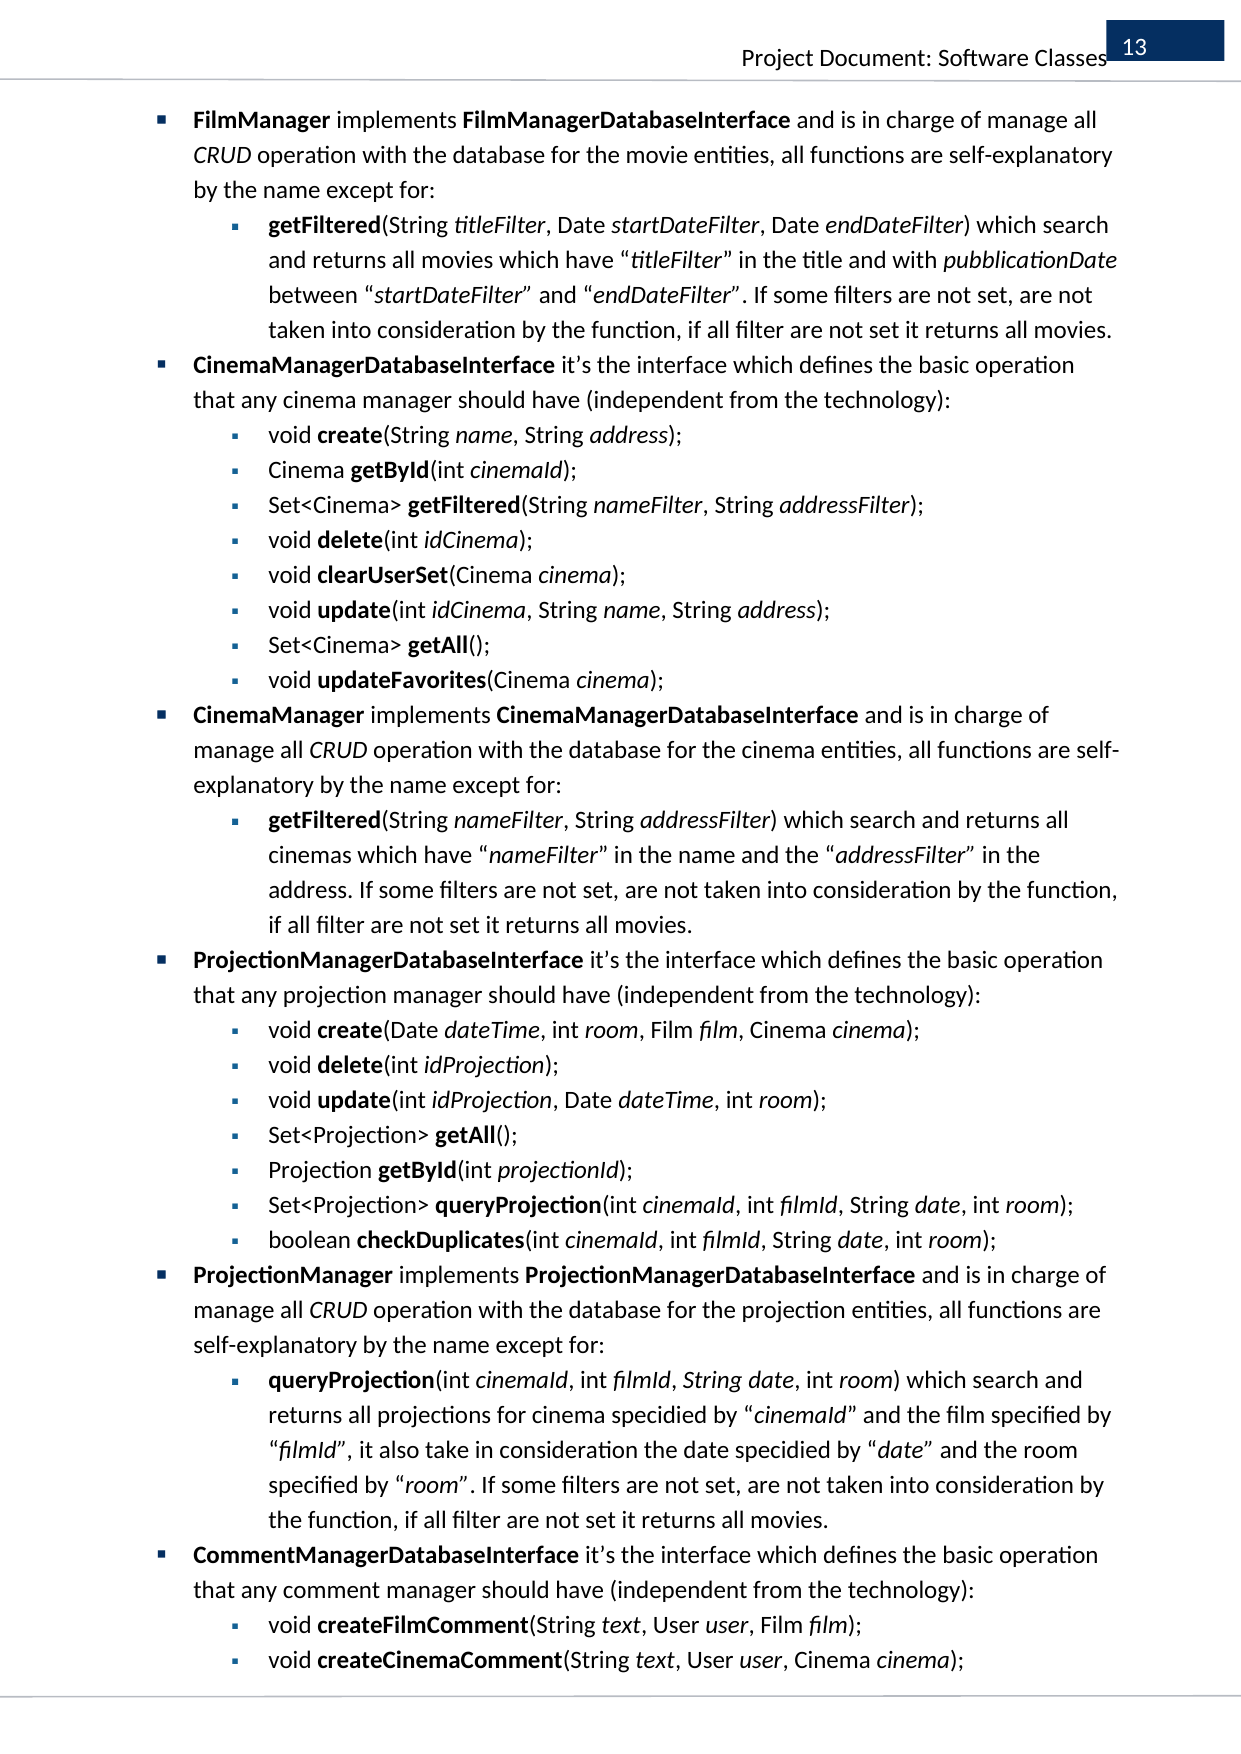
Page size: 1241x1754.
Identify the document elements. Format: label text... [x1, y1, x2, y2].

list void update(int idCinema, String name, String address); [231, 594, 1122, 625]
list Set<Cinema> getFiltered(String nameFilter, String addressFilter); [231, 489, 1122, 520]
list void update(int idProjection, Date dateTime, int room); [231, 1084, 1122, 1115]
list CommentManagerDatabaseInterface it’s the interface which defines the basic operation that any comment manager should have (independent from the technology): [156, 1539, 1122, 1605]
list CinemaManagerDatabaseInterface it’s the interface which defines the basic operation that any cinema manager should have (independent from the technology): [156, 349, 1122, 415]
list Projection getById(int projectionId); [231, 1154, 1122, 1185]
list Cinema getById(int cinemaId); [231, 454, 1122, 485]
list Set<Projection> getAll(); [231, 1119, 1122, 1150]
list getFiltered(String nameFilter, String addressFilter) which search and returns all cinemas which have “nameFilter” in the name and the “addressFilter” in the address. If some filters are not set, are not taken into consideration by the function, if all filter are not set it returns all movies. [231, 804, 1122, 940]
list ProjectionManager implements ProjectionManagerDatabaseInterface and is in charge of manage all CRUD operation with the database for the projection entities, all functions are self-explanatory by the name except for: [156, 1259, 1122, 1360]
list CinemaManager implements CinemaManagerDatabaseInterface and is in charge of manage all CRUD operation with the database for the cinema entities, all functions are self-explanatory by the name except for: [156, 699, 1122, 800]
list queryProjection(int cinemaId, int filmId, String date, int room) which search and returns all projections for cinema specidied by “cinemaId” and the film specified by “filmId”, it also take in consideration the date specidied by “date” and the room specified by “room”. If some filters are not set, are not taken into consideration by the function, if all filter are not set it returns all movies. [231, 1364, 1122, 1535]
list void createCinemaComment(String text, User user, Cinema cinema); [231, 1644, 1122, 1675]
list Set<Cinema> getAll(); [231, 629, 1122, 660]
list void delete(int idCinema); [231, 524, 1122, 555]
list ProjectionManagerDatabaseInterface it’s the interface which defines the basic operation that any projection manager should have (independent from the technology): [156, 944, 1122, 1010]
list void create(Date dateTime, int room, Film film, Cinema cinema); [231, 1014, 1122, 1045]
list Set<Projection> queryProjection(int cinemaId, int filmId, String date, int room); [231, 1189, 1122, 1220]
list void createFilmComment(String text, User user, Film film); [231, 1609, 1122, 1640]
list boolean checkDuplicates(int cinemaId, int filmId, String date, int room); [231, 1224, 1122, 1255]
list void create(String name, String address); [231, 419, 1122, 450]
list void updateFavorites(Cinema cinema); [231, 664, 1122, 695]
list void delete(int idProjection); [231, 1049, 1122, 1080]
list FilmManager implements FilmManagerDatabaseInterface and is in charge of manage all CRUD operation with the database for the movie entities, all functions are self-explanatory by the name except for: [156, 104, 1122, 205]
list getFiltered(String titleFilter, Date startDateFilter, Date endDateFilter) which search and returns all movies which have “titleFilter” in the title and with pubblicationDate between “startDateFilter” and “endDateFilter”. If some filters are not set, are not taken into consideration by the function, if all filter are not set it returns all movies. [231, 209, 1122, 345]
list void clearUserSet(Cinema cinema); [231, 559, 1122, 590]
